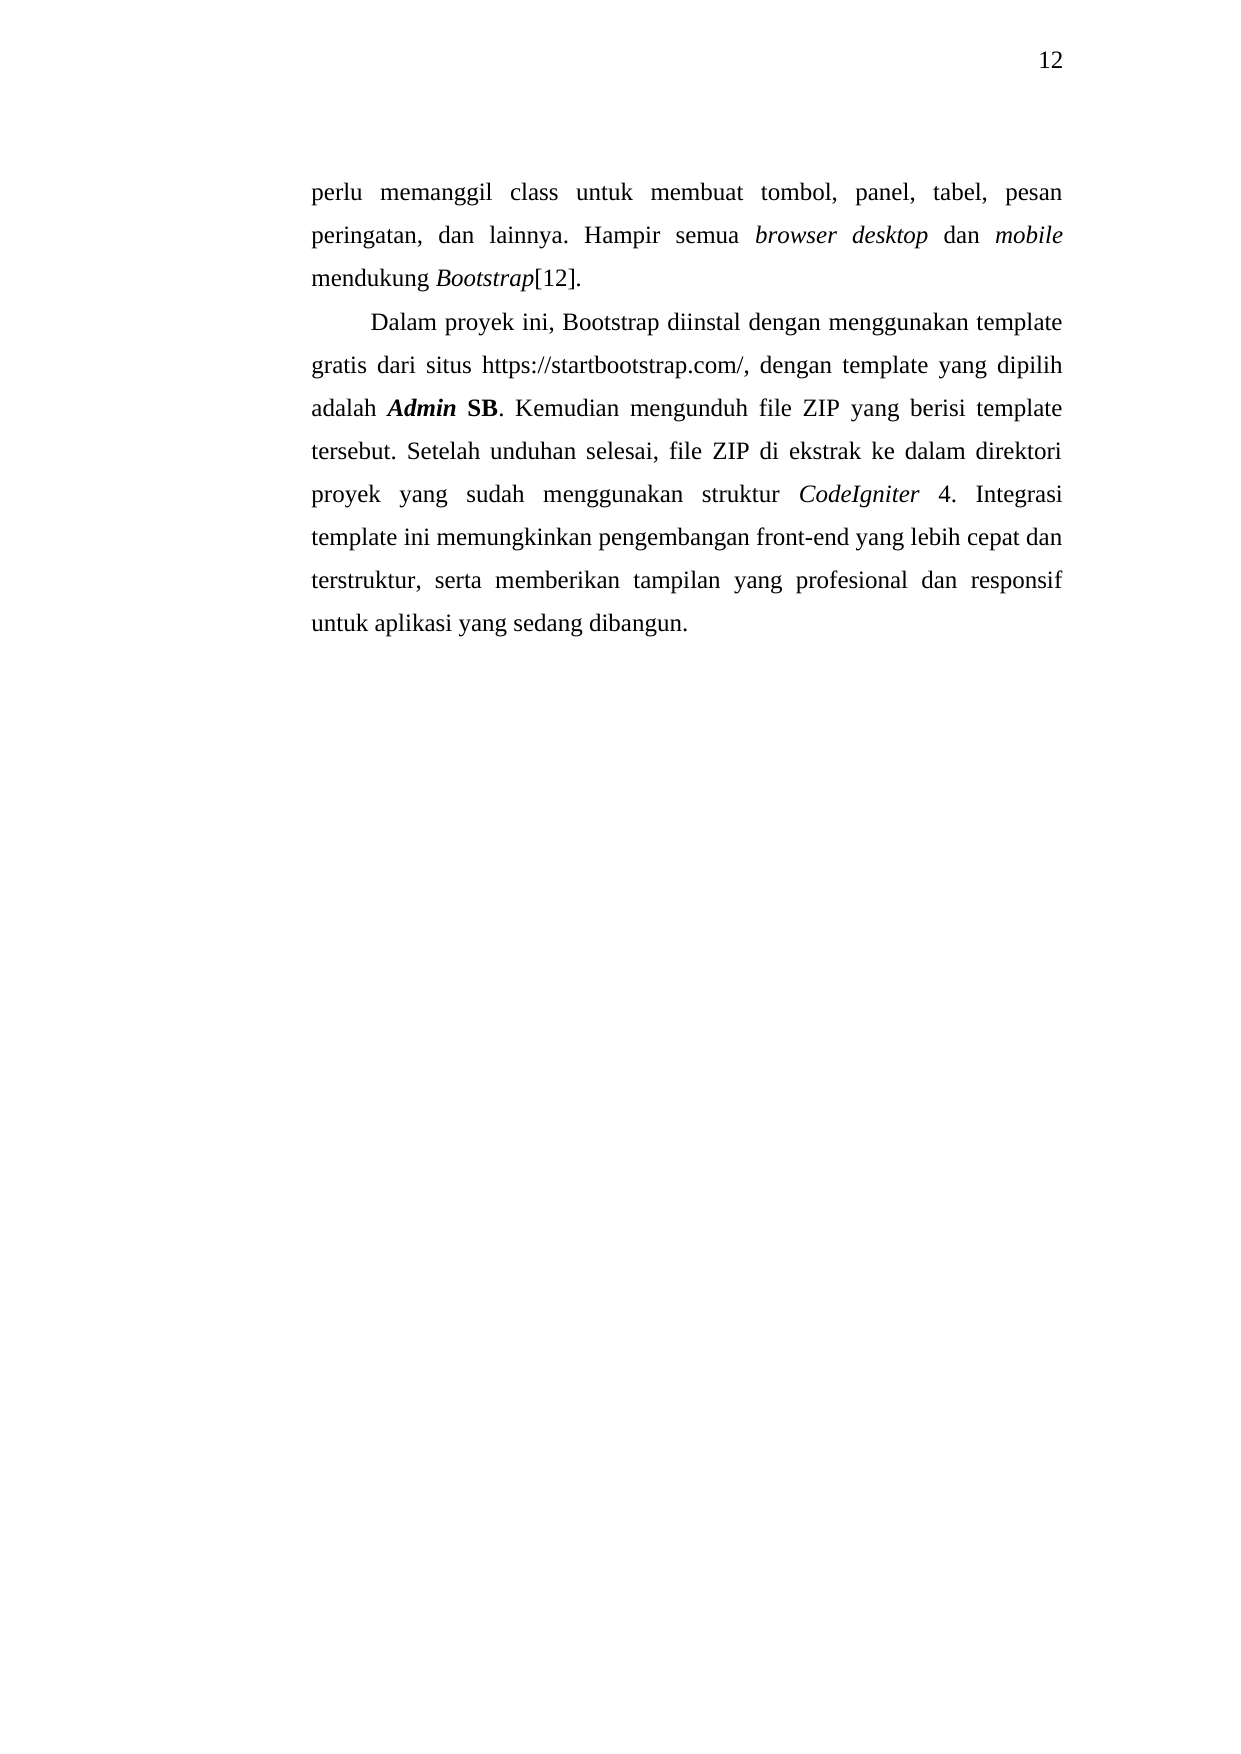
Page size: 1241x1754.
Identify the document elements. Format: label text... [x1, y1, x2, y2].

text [311, 177, 1063, 292]
text Dalam proyek ini, Bootstrap diinstal dengan menggunakan template gratis dari situs https://startbootstrap.com/, dengan template yang dipilih adalah Admin SB. Kemudian mengunduh file ZIP yang berisi template tersebut. Setelah unduhan selesai, file ZIP di ekstrak ke dalam direktori proyek yang sudah menggunakan struktur CodeIgniter 4. Integrasi template ini memungkinkan pengembangan front-end yang lebih cepat dan terstruktur, serta memberikan tampilan yang profesional dan responsif untuk aplikasi yang sedang dibangun. [311, 307, 1063, 637]
